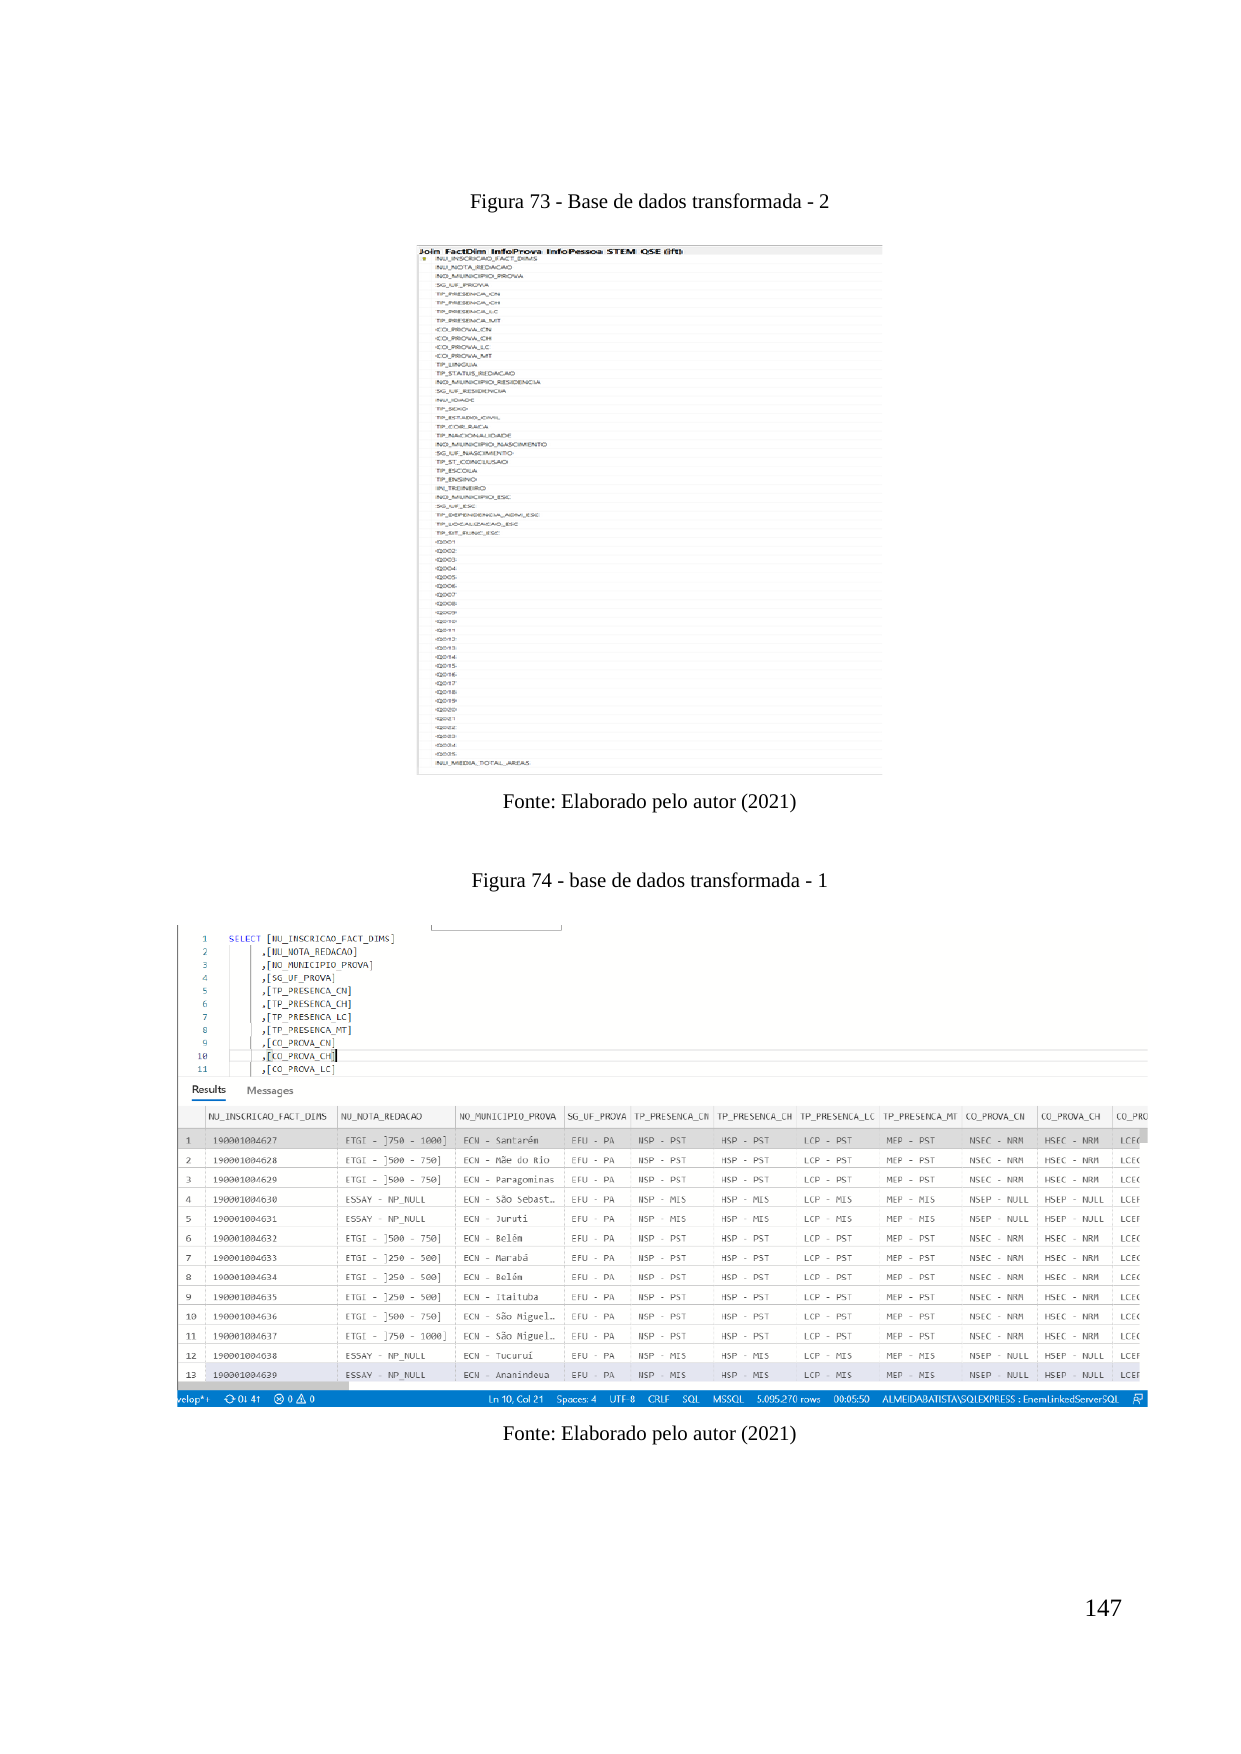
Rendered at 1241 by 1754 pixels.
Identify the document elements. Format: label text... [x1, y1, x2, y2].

picture [416, 245, 883, 775]
text Figura 74 - base de dados transformada - 1 [177, 868, 1122, 892]
text Fonte: Elaborado pelo autor (2021) [177, 789, 1122, 813]
picture [177, 925, 1148, 1407]
text Fonte: Elaborado pelo autor (2021) [177, 1421, 1122, 1445]
text Figura 73 - Base de dados transformada - 2 [177, 189, 1122, 213]
